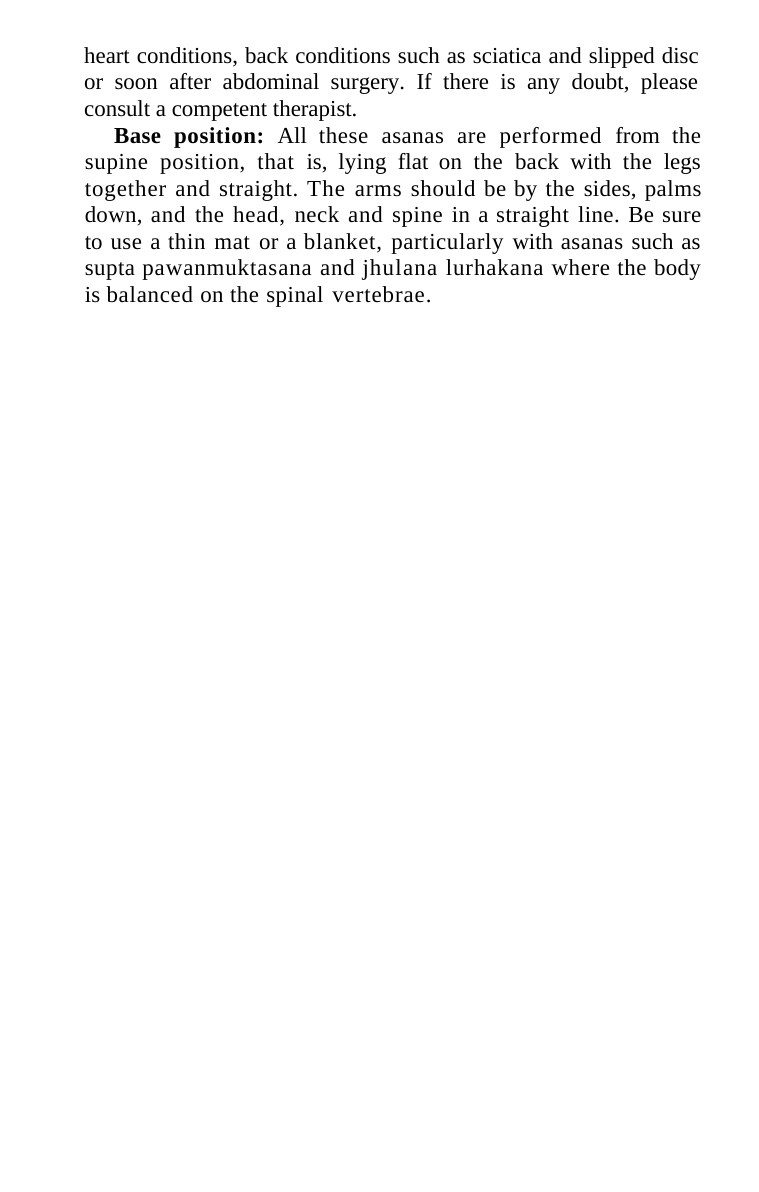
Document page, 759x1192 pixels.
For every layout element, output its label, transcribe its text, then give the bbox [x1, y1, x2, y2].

text heart conditions, back conditions such as sciatica and slipped disc or soon after abdominal surgery. If there is any doubt, please consult a competent therapist. [84, 42, 700, 121]
text Base position: All these asanas are performed from the supine position, that is, lying flat on the back with the legs together and straight. The arms should be by the sides, palms down, and the head, neck and spine in a straight line. Be sure to use a thin mat or a blanket, particularly with asanas such as supta pawanmuktasana and jhulana lurhakana where the body is balanced on the spinal vertebrae. [84, 122, 701, 307]
